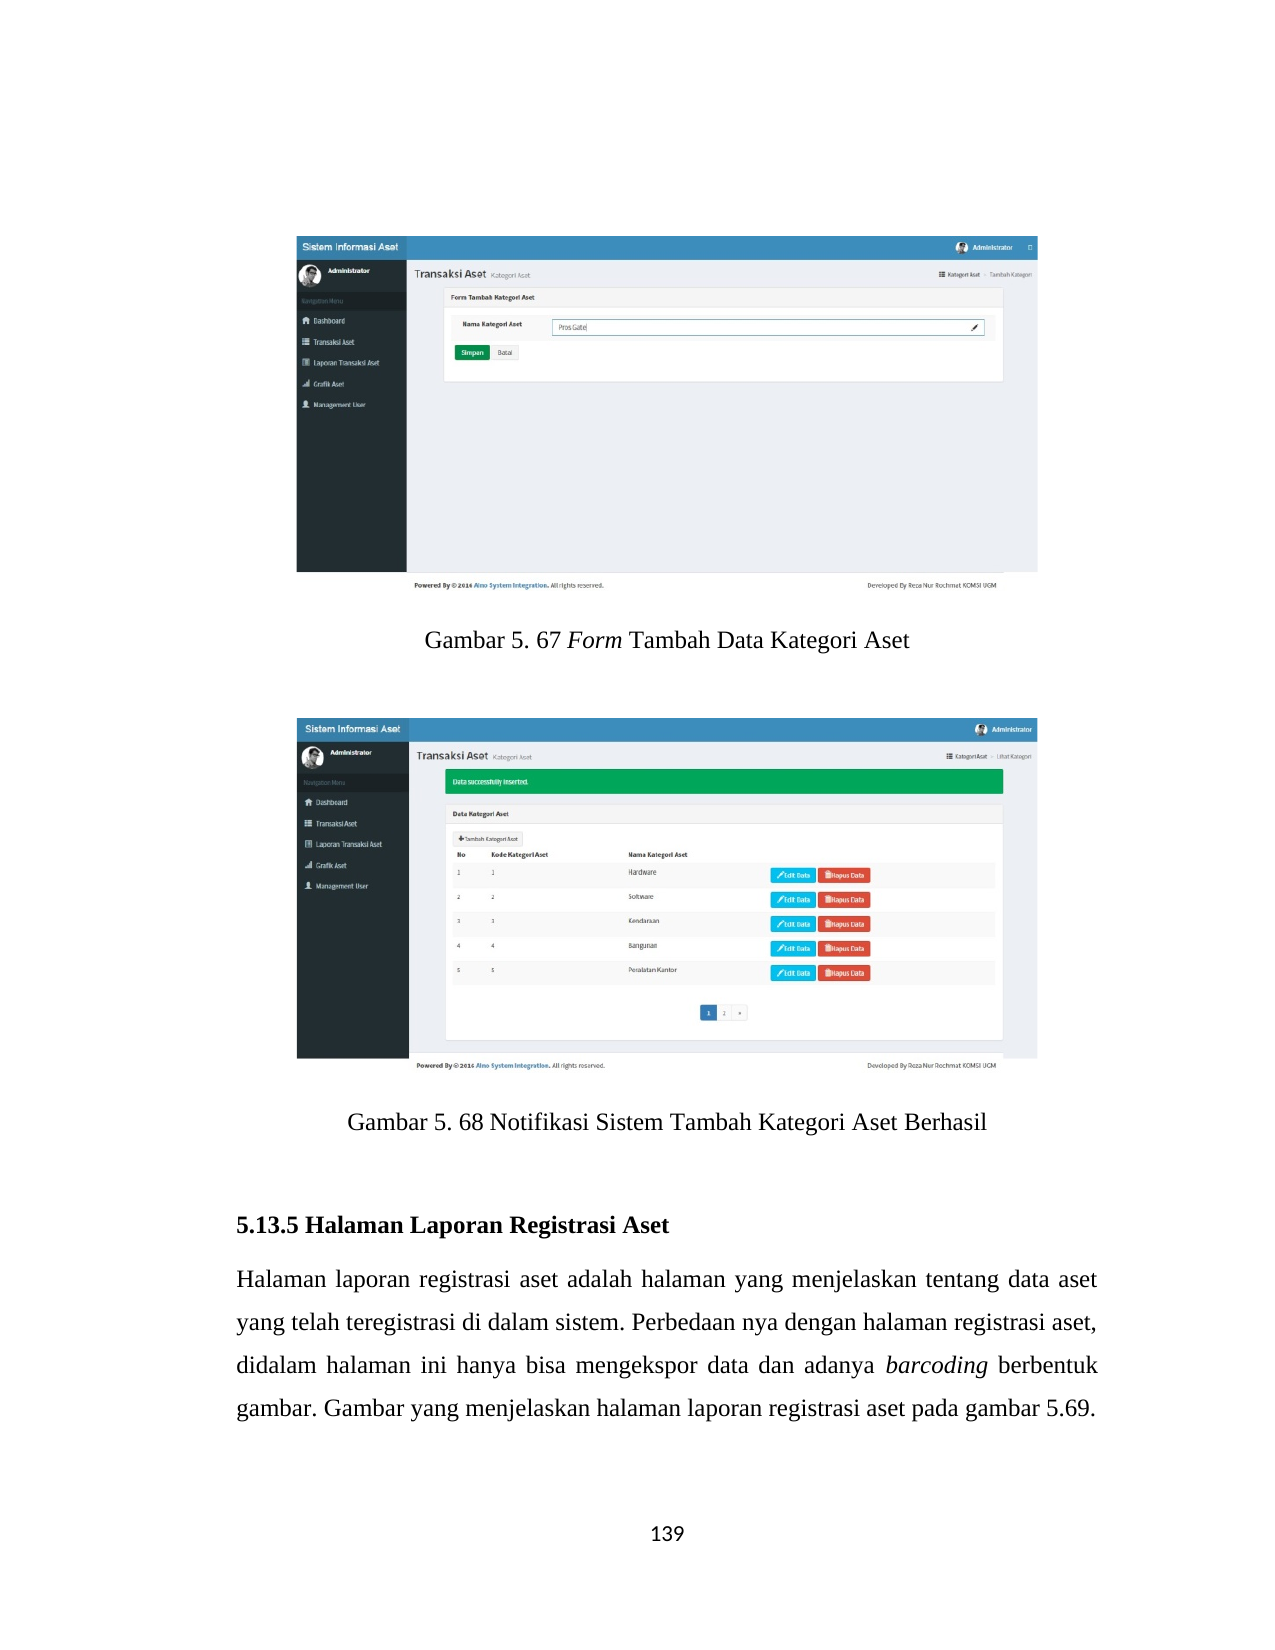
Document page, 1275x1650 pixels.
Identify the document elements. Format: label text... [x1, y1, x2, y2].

text Gambar 5. 68 Notifikasi Sistem Tambah Kategori Aset Berhasil [236, 1107, 1098, 1136]
list Halaman laporan registrasi aset adalah halaman yang menjelaskan tentang data aset yang telah teregistrasi di dalam sistem. Perbedaan nya dengan halaman registrasi aset, didalam halaman ini hanya bisa mengekspor data dan adanya barcoding berbentuk gambar. Gambar yang menjelaskan halaman laporan registrasi aset pada gambar 5.69. [236, 1264, 1098, 1422]
picture [296, 236, 1038, 591]
text 5.13.5 Halaman Laporan Registrasi Aset [236, 1210, 1098, 1239]
picture [296, 718, 1038, 1073]
text Gambar 5. 67 Form Tambah Data Kategori Aset [236, 625, 1098, 654]
